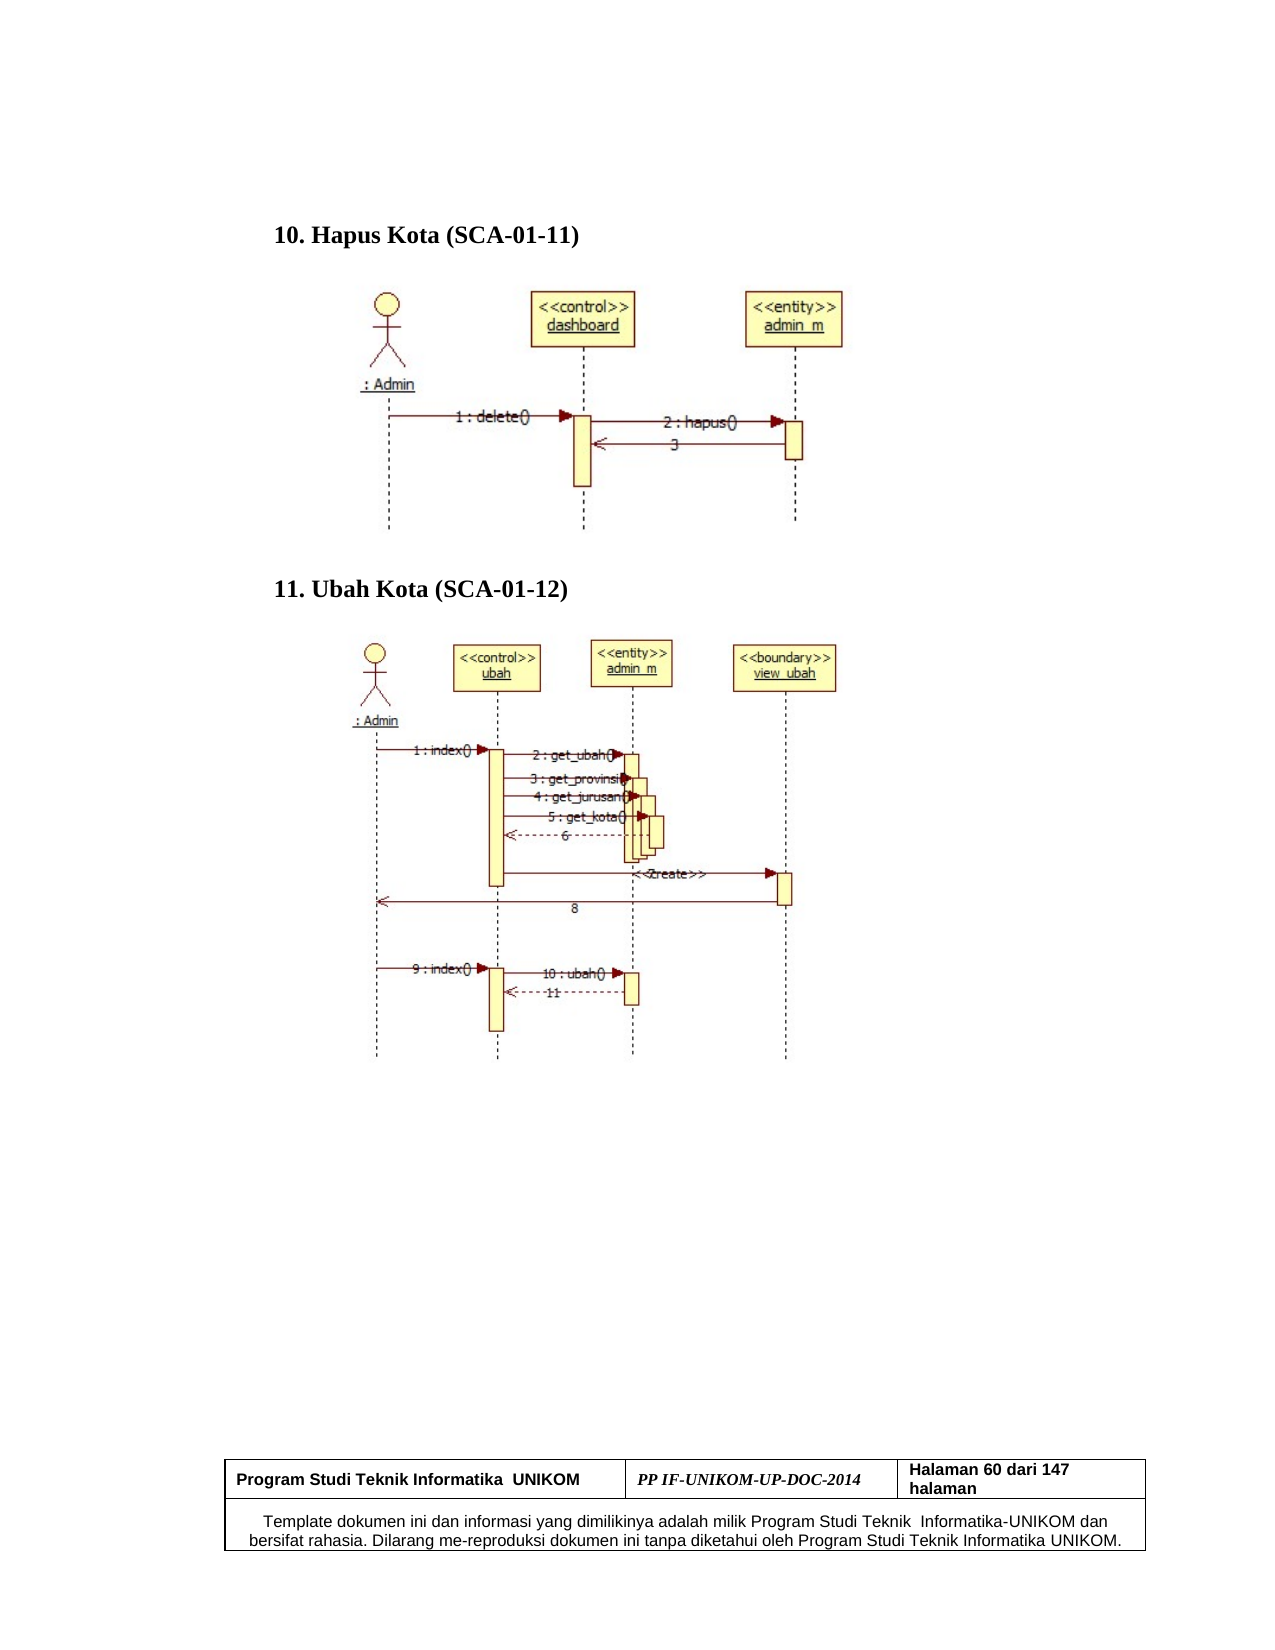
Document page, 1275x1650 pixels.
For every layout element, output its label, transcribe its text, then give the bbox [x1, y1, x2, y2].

list Ubah Kota (SCA-01-12) [274, 574, 1098, 603]
list Hapus Kota (SCA-01-11) [274, 220, 1098, 249]
picture [311, 263, 870, 562]
picture [311, 617, 860, 1083]
